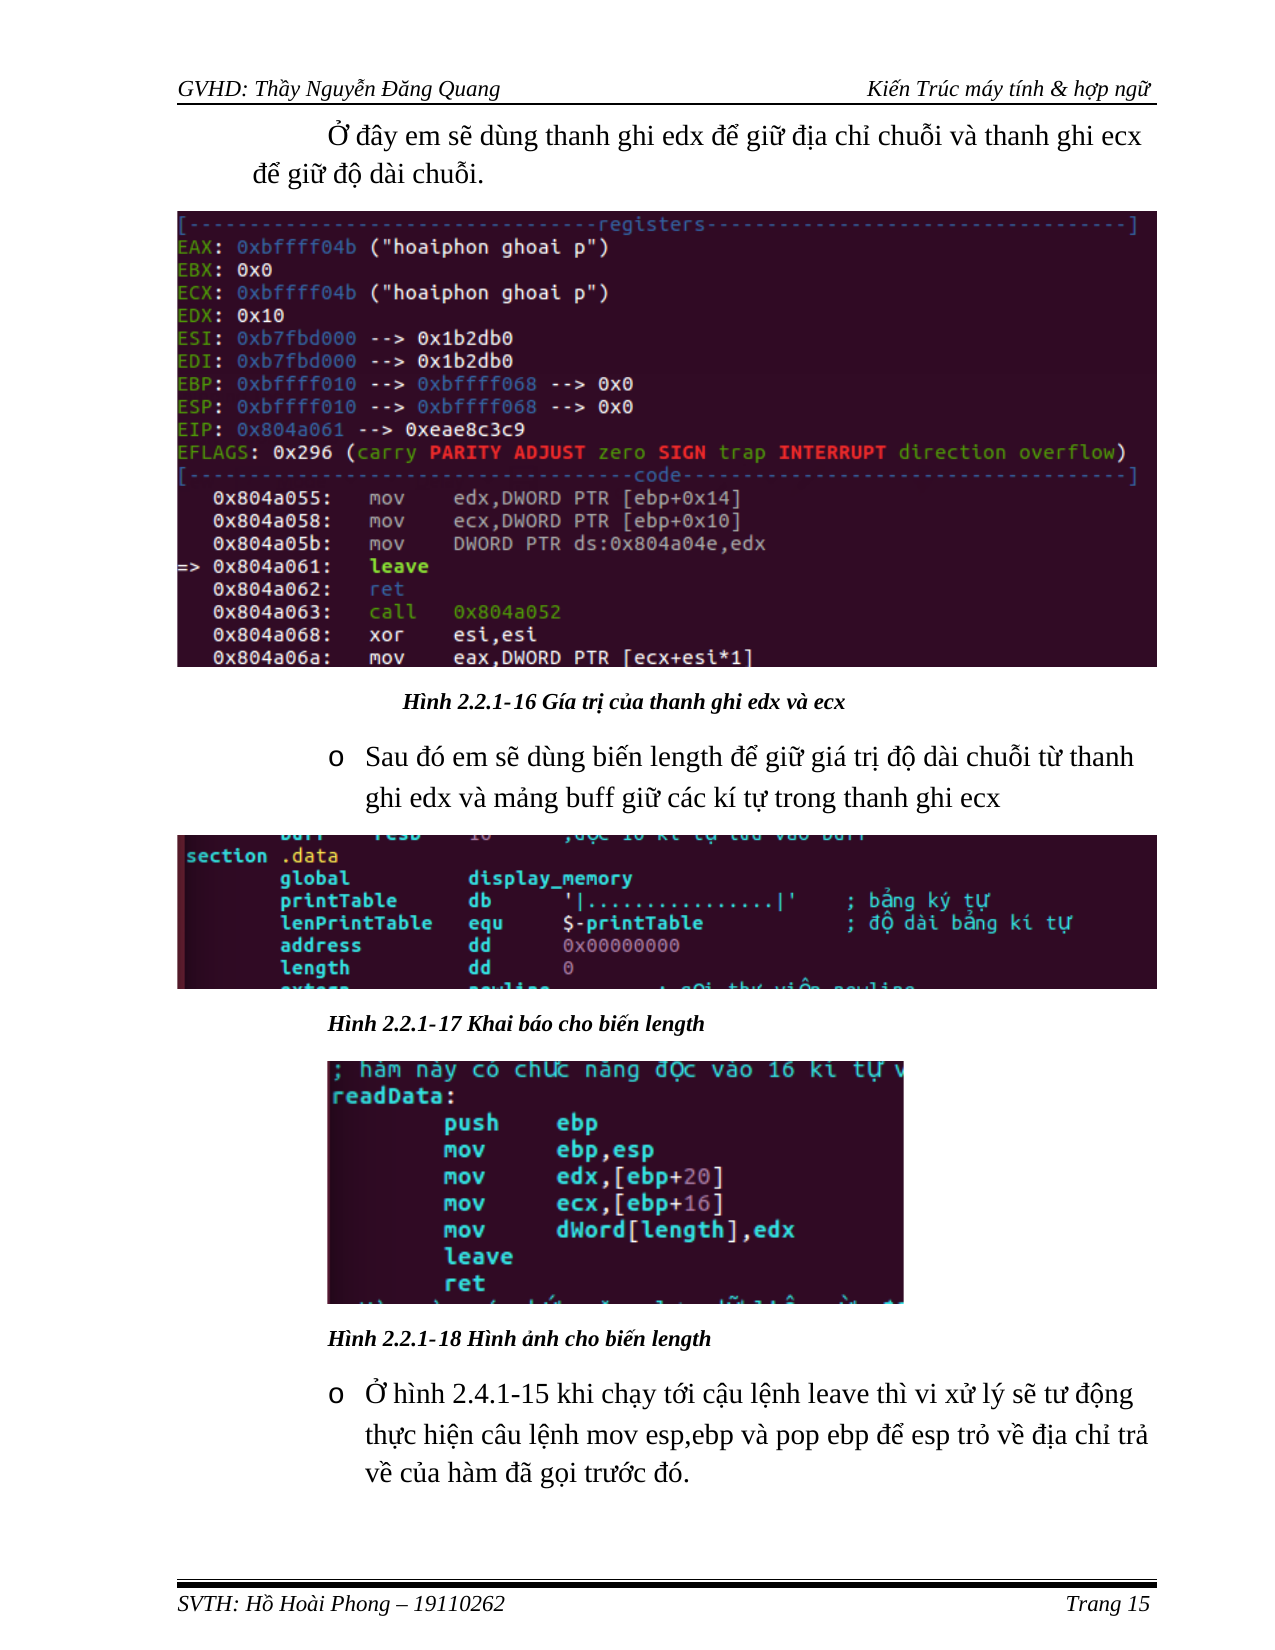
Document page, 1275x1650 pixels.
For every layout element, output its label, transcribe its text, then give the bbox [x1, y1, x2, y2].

list Ở hình 2.4.1-15 khi chạy tới cậu lệnh leave thì vi xử lý sẽ tư động thực hiện câu lệnh mov esp,ebp và pop ebp để esp trỏ về địa chỉ trả về của hàm đã gọi trước đó. [327, 1376, 1157, 1489]
picture [177, 211, 1157, 667]
picture [327, 1061, 904, 1304]
list Sau đó em sẽ dùng biến length để giữ giá trị độ dài chuỗi từ thanh ghi edx và mảng buff giữ các kí tự trong thanh ghi ecx [327, 739, 1157, 813]
picture [177, 835, 1157, 989]
text Ở đây em sẽ dùng thanh ghi edx để giữ địa chỉ chuỗi và thanh ghi ecx để giữ độ dài chuỗi. [252, 118, 1157, 190]
